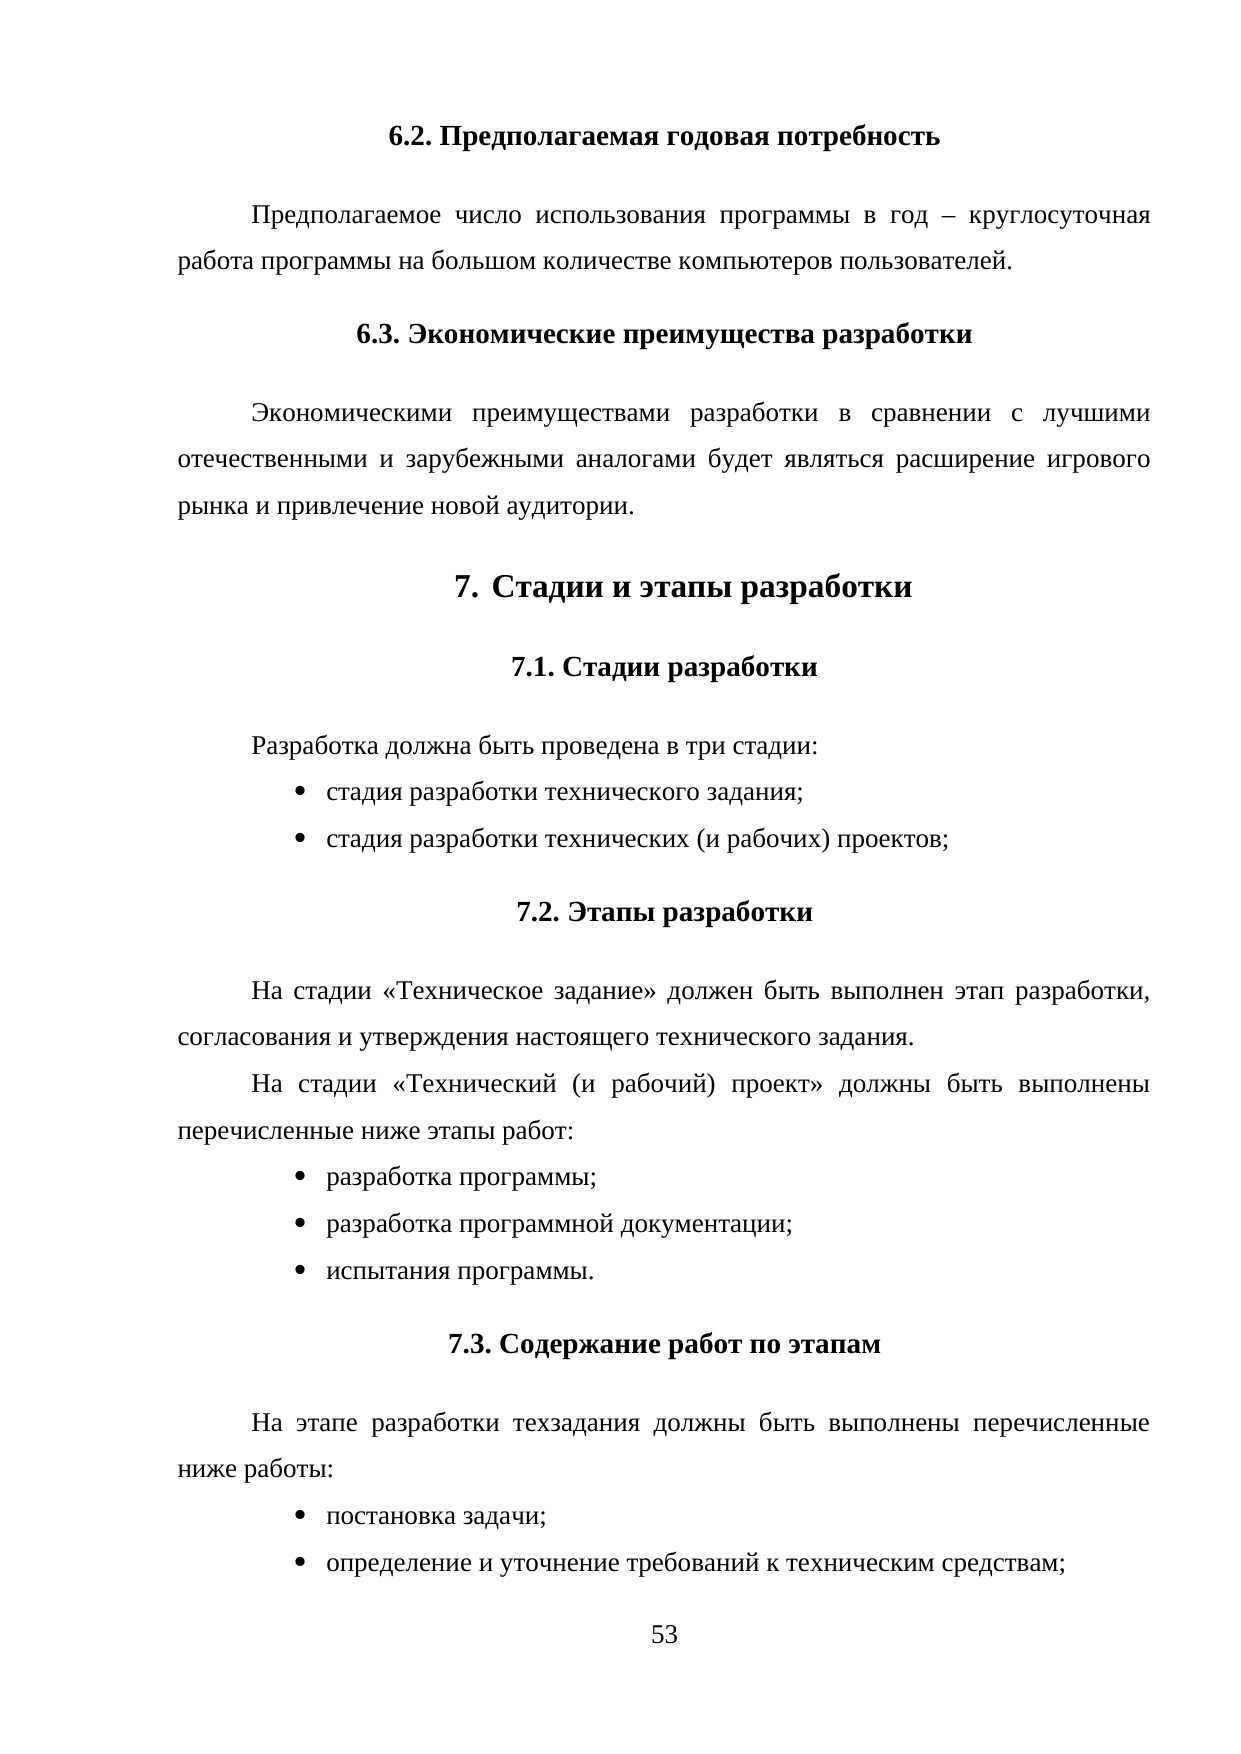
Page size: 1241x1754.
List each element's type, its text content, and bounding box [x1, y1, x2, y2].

text Экономическими преимуществами разработки в сравнении с лучшими отечественными и зарубежными аналогами будет являться расширение игрового рынка и привлечение новой аудитории. [177, 396, 1152, 520]
text 6.2. Предполагаемая годовая потребность [177, 118, 1152, 152]
list стадия разработки технических (и рабочих) проектов; [295, 822, 1152, 854]
list определение и уточнение требований к техническим средствам; [295, 1546, 1152, 1577]
text 7.1. Стадии разработки [177, 649, 1152, 683]
text 6.3. Экономические преимущества разработки [177, 316, 1152, 349]
list разработка программной документации; [295, 1207, 1152, 1239]
list стадия разработки технического задания; [295, 776, 1152, 807]
text На стадии «Технический (и рабочий) проект» должны быть выполнены перечисленные ниже этапы работ: [177, 1067, 1152, 1145]
text 7.2. Этапы разработки [177, 894, 1152, 928]
text На стадии «Техническое задание» должен быть выполнен этап разработки, согласования и утверждения настоящего технического задания. [177, 974, 1152, 1052]
text На этапе разработки техзадания должны быть выполнены перечисленные ниже работы: [177, 1406, 1152, 1483]
text Предполагаемое число использования программы в год – круглосуточная работа программы на большом количестве компьютеров пользователей. [177, 198, 1152, 276]
list постановка задачи; [295, 1499, 1152, 1530]
text Стадии и этапы разработки [215, 567, 1152, 605]
text 7.3. Содержание работ по этапам [177, 1326, 1152, 1360]
text Разработка должна быть проведена в три стадии: [177, 729, 1152, 760]
list испытания программы. [295, 1254, 1152, 1286]
list разработка программы; [295, 1161, 1152, 1192]
